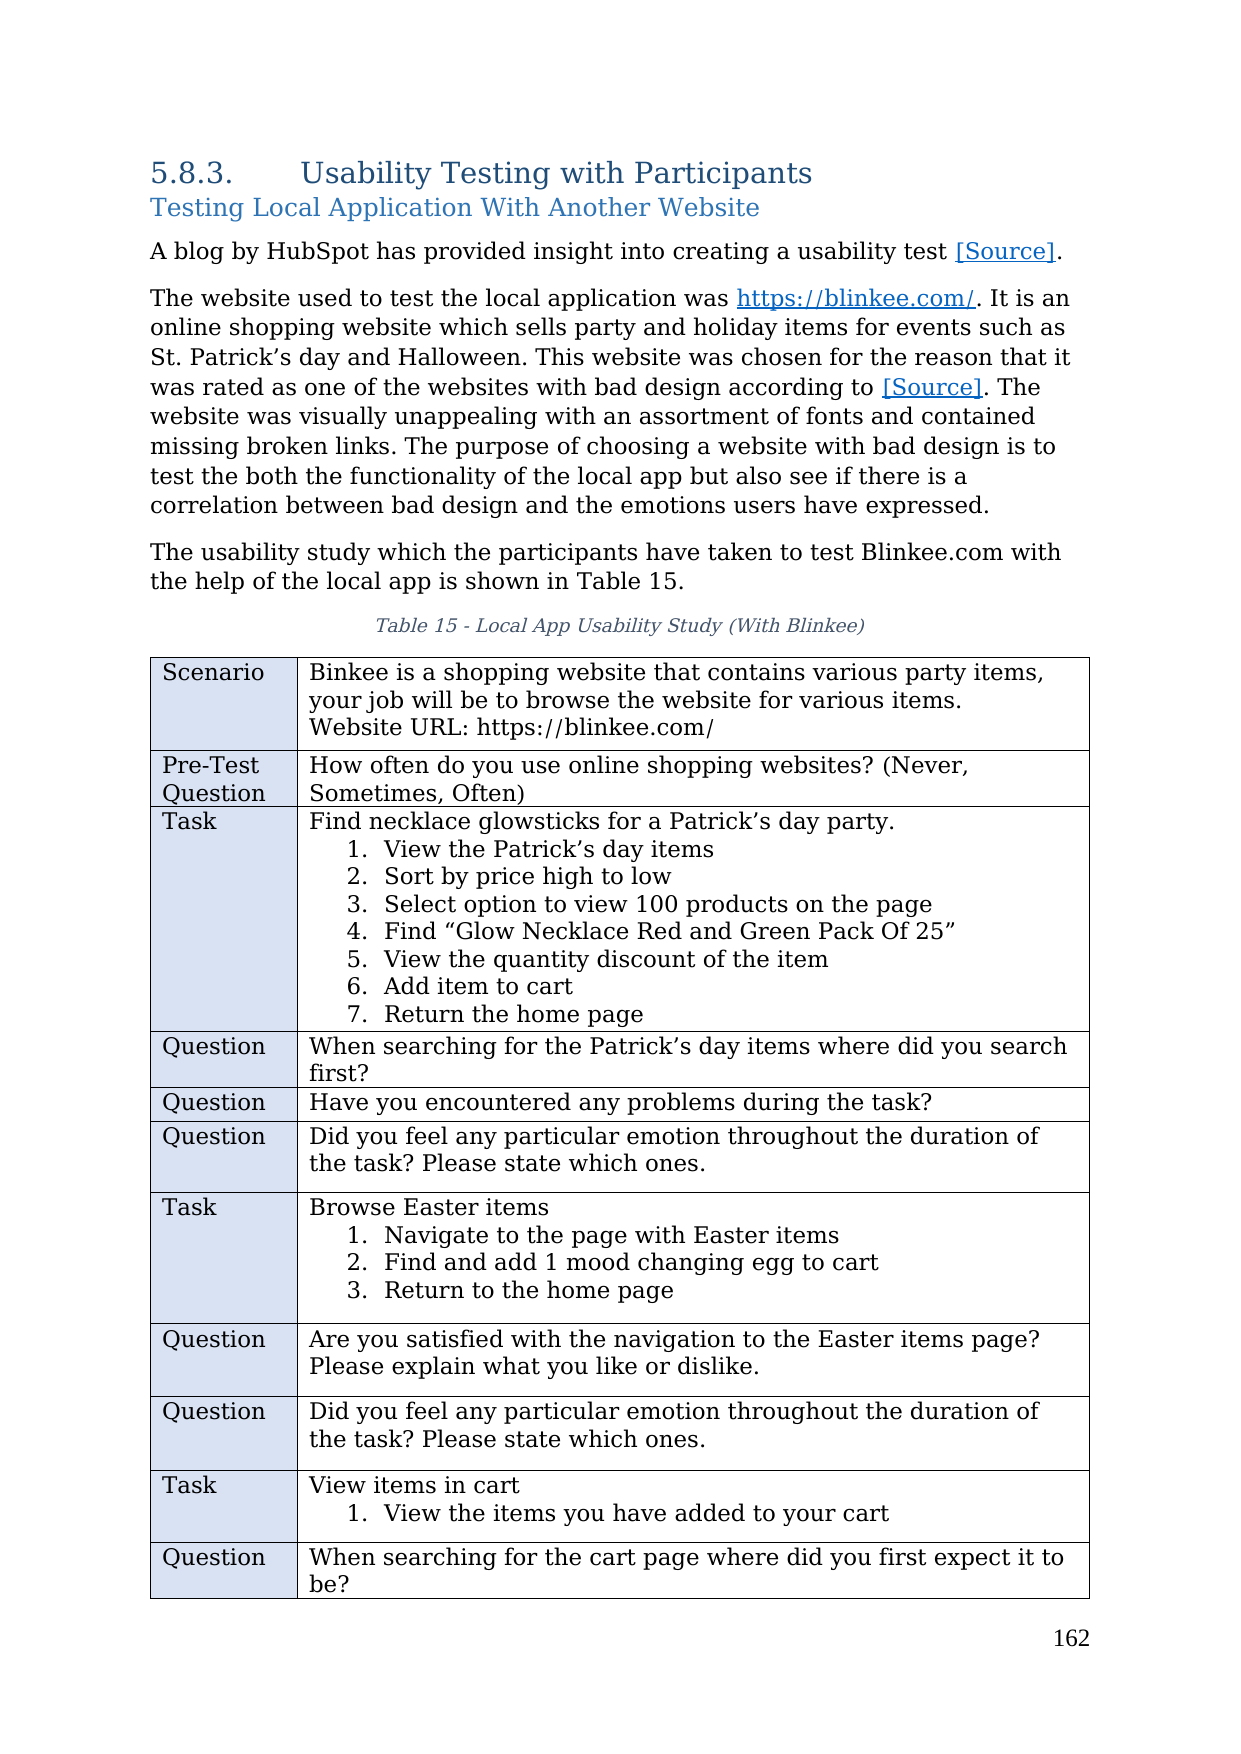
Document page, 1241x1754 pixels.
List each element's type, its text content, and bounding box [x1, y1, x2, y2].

text The usability study which the participants have taken to test Blinkee.com with the help of the local app is shown in Table 15. [150, 537, 1090, 594]
table_cell Task [151, 1193, 297, 1323]
table_cell Task [151, 807, 297, 1031]
table_cell Have you encountered any problems during the task? [298, 1088, 1089, 1121]
table_cell How often do you use online shopping websites? (Never, Sometimes, Often) [298, 751, 1089, 806]
table_cell Did you feel any particular emotion throughout the duration of the task? Please state which ones. [298, 1397, 1089, 1470]
text A blog by HubSpot has provided insight into creating a usability test [Source]. [150, 237, 1090, 264]
table_cell Find necklace glowsticks for a Patrick’s day party. View the Patrick’s day items Sort by price high to low Select option to view 100 products on the page Find “Glow Necklace Red and Green Pack Of 25” View the quantity discount of the item Add item to cart Return the home page [298, 807, 1089, 1031]
table_cell Question [151, 1032, 297, 1087]
table_cell Question [151, 1088, 297, 1121]
subtitle Testing Local Application With Another Website [150, 192, 1090, 222]
subtitle Usability Testing with Participants [150, 154, 1090, 189]
table_cell Question [151, 1324, 297, 1396]
table_cell Did you feel any particular emotion throughout the duration of the task? Please state which ones. [298, 1122, 1089, 1192]
table_cell Browse Easter items Navigate to the page with Easter items Find and add 1 mood changing egg to cart Return to the home page [298, 1193, 1089, 1323]
table_cell Are you satisfied with the navigation to the Easter items page? Please explain what you like or dislike. [298, 1324, 1089, 1396]
table_cell Question [151, 1543, 297, 1598]
table_cell Question [151, 1122, 297, 1192]
table_cell Task [151, 1471, 297, 1542]
table_cell Pre-Test Question [151, 751, 297, 806]
table_header Scenario [151, 658, 297, 750]
text The website used to test the local application was https://blinkee.com/. It is an online shopping website which sells party and holiday items for events such as St. Patrick’s day and Halloween. This website was chosen for the reason that it was rated as one of the websites with bad design according to [Source]. The website was visually unappealing with an assortment of fonts and contained missing broken links. The purpose of choosing a website with bad design is to test the both the functionality of the local app but also see if there is a correlation between bad design and the emotions users have expressed. [150, 283, 1090, 518]
table_cell View items in cart View the items you have added to your cart [298, 1471, 1089, 1542]
table_cell When searching for the Patrick’s day items where did you search first? [298, 1032, 1089, 1087]
table_header Binkee is a shopping website that contains various party items, your job will be to browse the website for various items. Website URL: https://blinkee.com/ [298, 658, 1089, 750]
table_cell When searching for the cart page where did you first expect it to be? [298, 1543, 1089, 1598]
table_cell Question [151, 1397, 297, 1470]
text Table 15 - Local App Usability Study (With Blinkee) [150, 613, 1090, 636]
